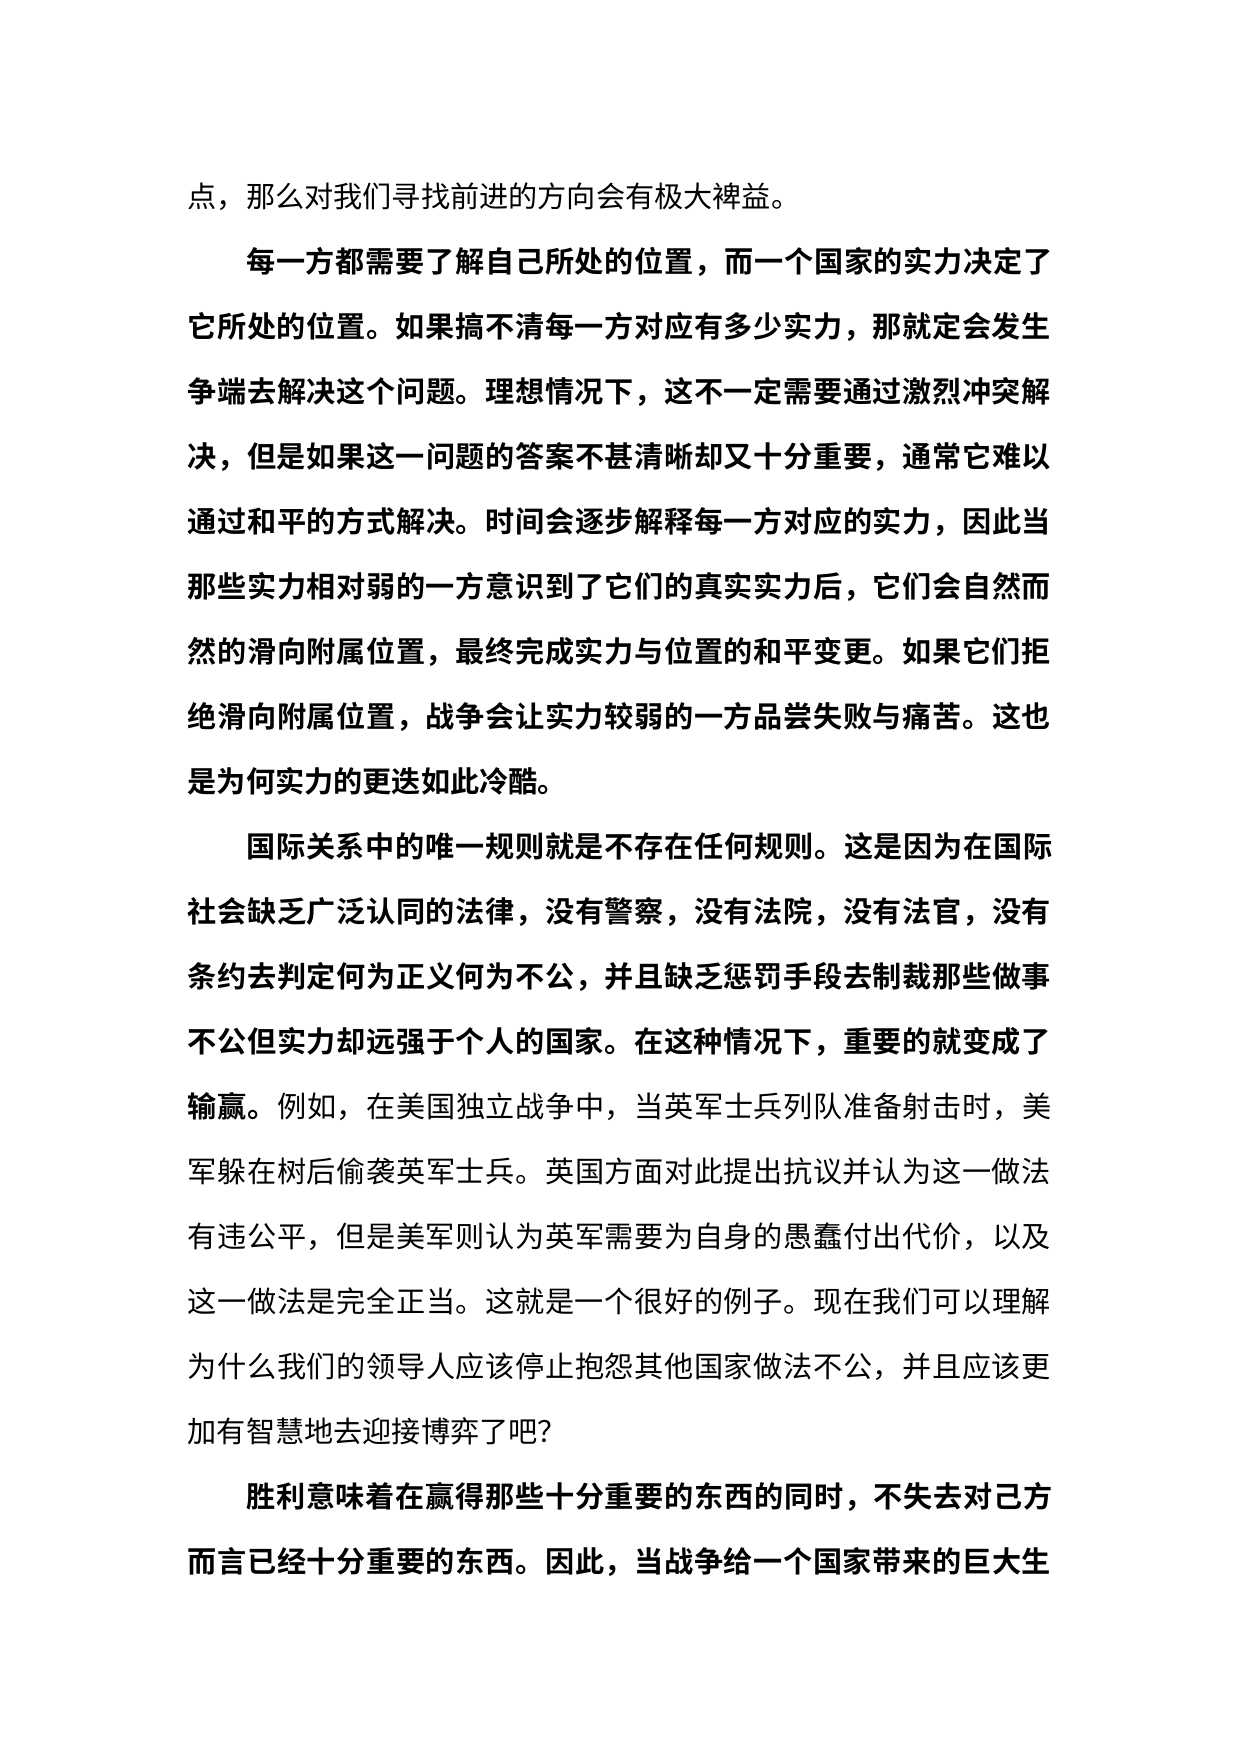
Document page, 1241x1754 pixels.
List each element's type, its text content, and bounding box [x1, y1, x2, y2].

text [187, 162, 1053, 227]
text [187, 1462, 1053, 1592]
text 每一方都需要了解自己所处的位置，而一个国家的实力决定了它所处的位置。如果搞不清每一方对应有多少实力，那就定会发生争端去解决这个问题。理想情况下，这不一定需要通过激烈冲突解决，但是如果这一问题的答案不甚清晰却又十分重要，通常它难以通过和平的方式解决。时间会逐步解释每一方对应的实力，因此当那些实力相对弱的一方意识到了它们的真实实力后，它们会自然而然的滑向附属位置，最终完成实力与位置的和平变更。如果它们拒绝滑向附属位置，战争会让实力较弱的一方品尝失败与痛苦。这也是为何实力的更迭如此冷酷。 [187, 227, 1053, 812]
text 国际关系中的唯一规则就是不存在任何规则。这是因为在国际社会缺乏广泛认同的法律，没有警察，没有法院，没有法官，没有条约去判定何为正义何为不公，并且缺乏惩罚手段去制裁那些做事不公但实力却远强于个人的国家。在这种情况下，重要的就变成了输赢。例如，在美国独立战争中，当英军士兵列队准备射击时，美军躲在树后偷袭英军士兵。英国方面对此提出抗议并认为这一做法有违公平，但是美军则认为英军需要为自身的愚蠢付出代价，以及这一做法是完全正当。这就是一个很好的例子。现在我们可以理解为什么我们的领导人应该停止抱怨其他国家做法不公，并且应该更加有智慧地去迎接博弈了吧？ [187, 812, 1053, 1462]
